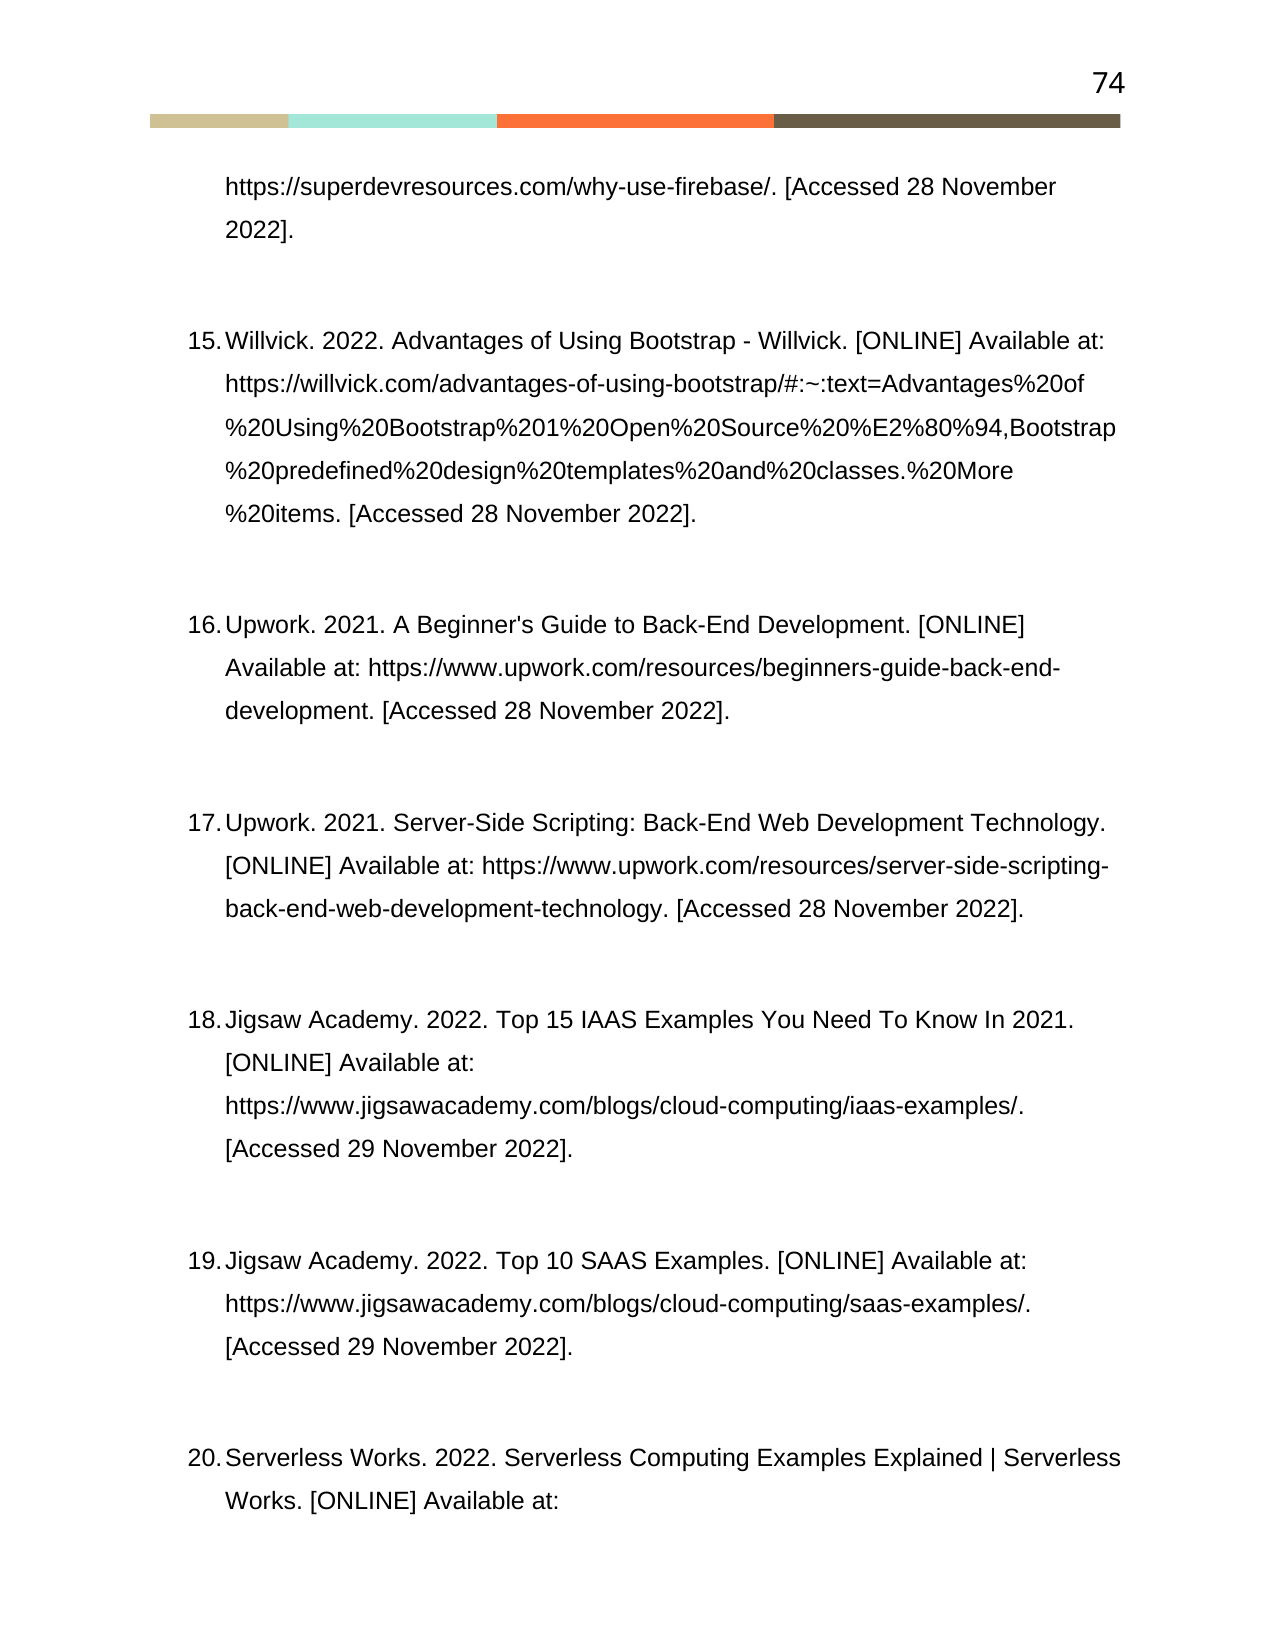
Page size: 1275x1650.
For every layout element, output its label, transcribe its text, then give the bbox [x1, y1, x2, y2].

picture [150, 114, 1121, 128]
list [187, 172, 1125, 244]
list Upwork. 2021. Server-Side Scripting: Back-End Web Development Technology. [ONLINE] Available at: https://www.upwork.com/resources/server-side-scripting-back-end-web-development-technology. [Accessed 28 November 2022]. [187, 808, 1125, 923]
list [187, 1443, 1125, 1515]
list Jigsaw Academy. 2022. Top 10 SAAS Examples. [ONLINE] Available at: https://www.jigsawacademy.com/blogs/cloud-computing/saas-examples/. [Accessed 29 November 2022]. [187, 1246, 1125, 1361]
list Upwork. 2021. A Beginner's Guide to Back-End Development. [ONLINE] Available at: https://www.upwork.com/resources/beginners-guide-back-end-development. [Accessed 28 November 2022]. [187, 610, 1125, 725]
list Willvick. 2022. Advantages of Using Bootstrap - Willvick. [ONLINE] Available at: https://willvick.com/advantages-of-using-bootstrap/#:~:text=Advantages%20of%20Using%20Bootstrap%201%20Open%20Source%20%E2%80%94,Bootstrap%20predefined%20design%20templates%20and%20classes.%20More%20items. [Accessed 28 November 2022]. [187, 326, 1125, 528]
list Jigsaw Academy. 2022. Top 15 IAAS Examples You Need To Know In 2021. [ONLINE] Available at: https://www.jigsawacademy.com/blogs/cloud-computing/iaas-examples/. [Accessed 29 November 2022]. [187, 1005, 1125, 1163]
